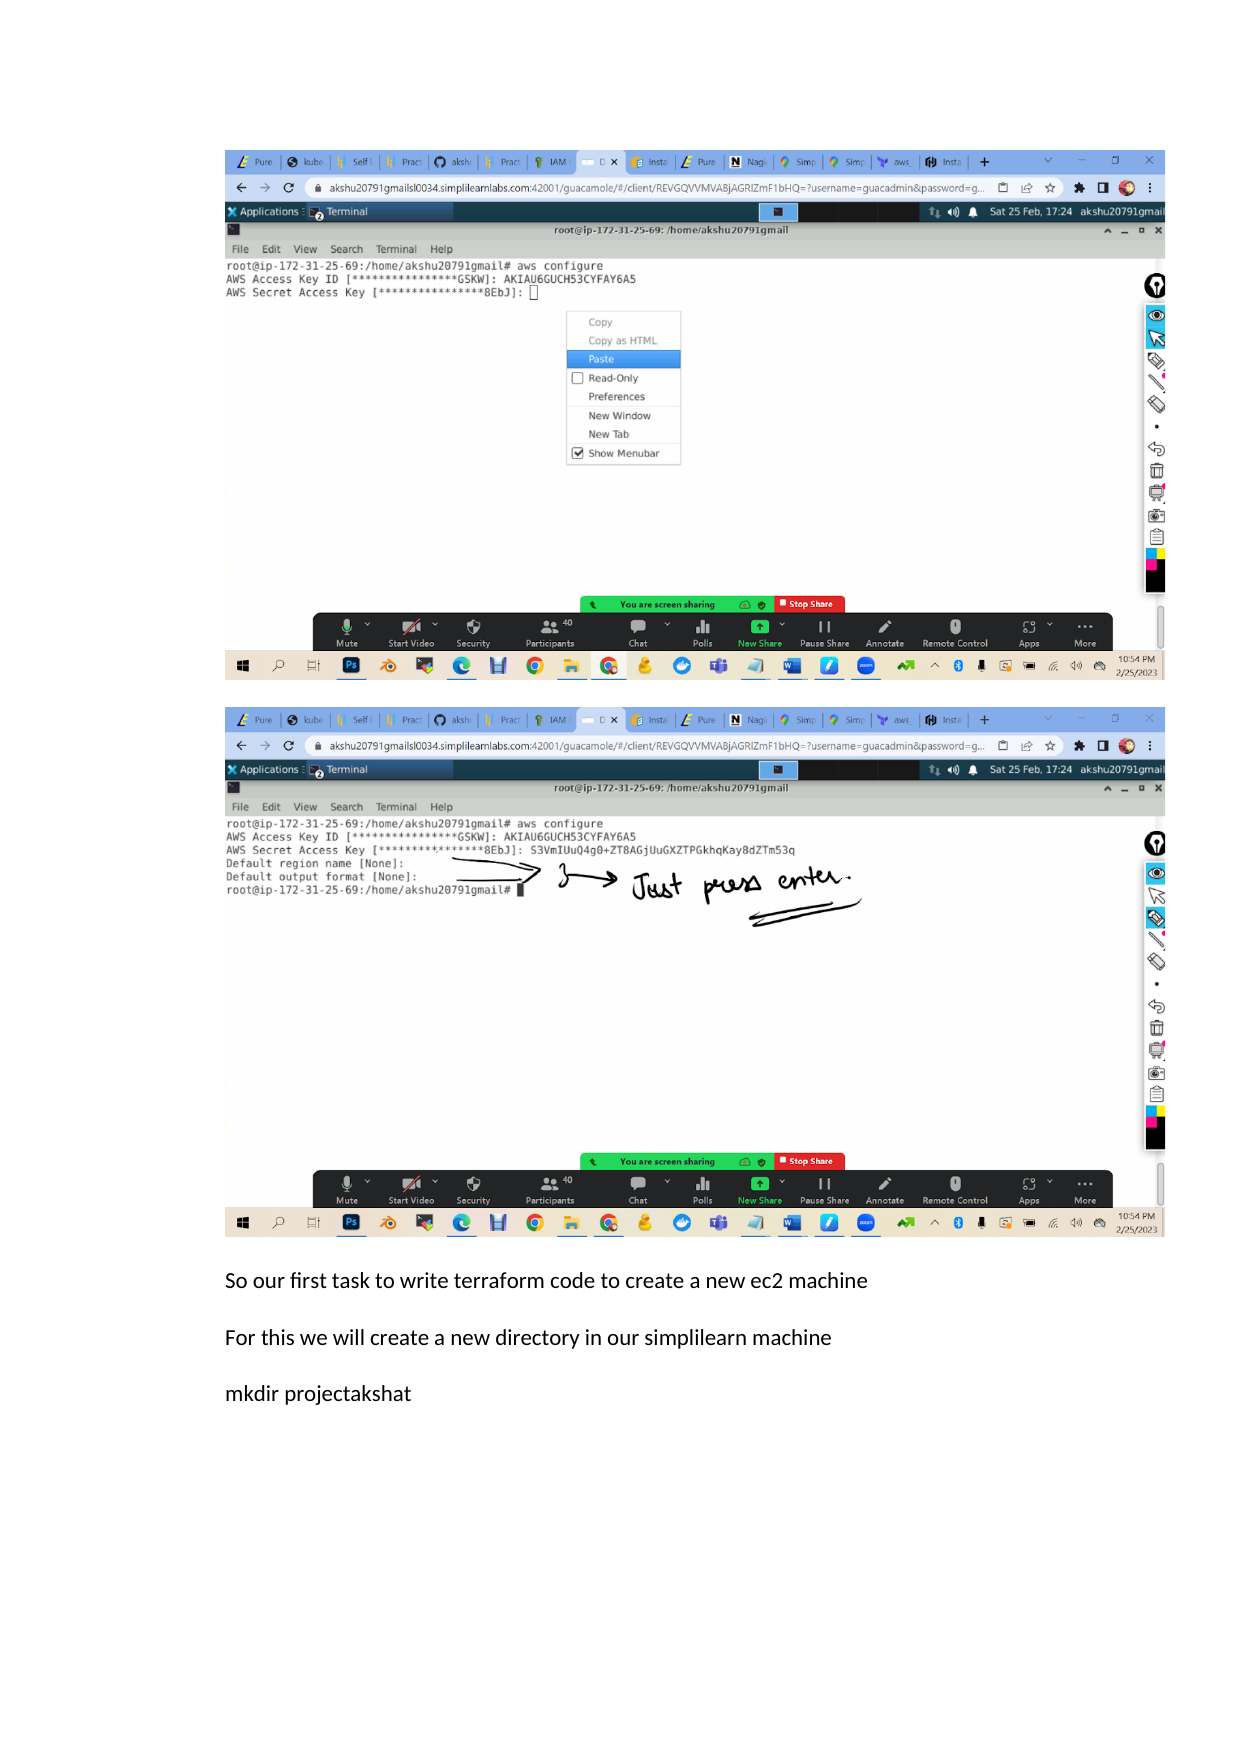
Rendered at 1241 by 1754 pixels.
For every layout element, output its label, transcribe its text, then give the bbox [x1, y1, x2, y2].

text So our first task to write terraform code to create a new ec2 machine [225, 1266, 1090, 1294]
text mkdir projectakshat [225, 1379, 1090, 1407]
picture [225, 150, 1166, 680]
text For this we will create a new directory in our simplilearn machine [225, 1323, 1090, 1351]
picture [225, 707, 1166, 1237]
